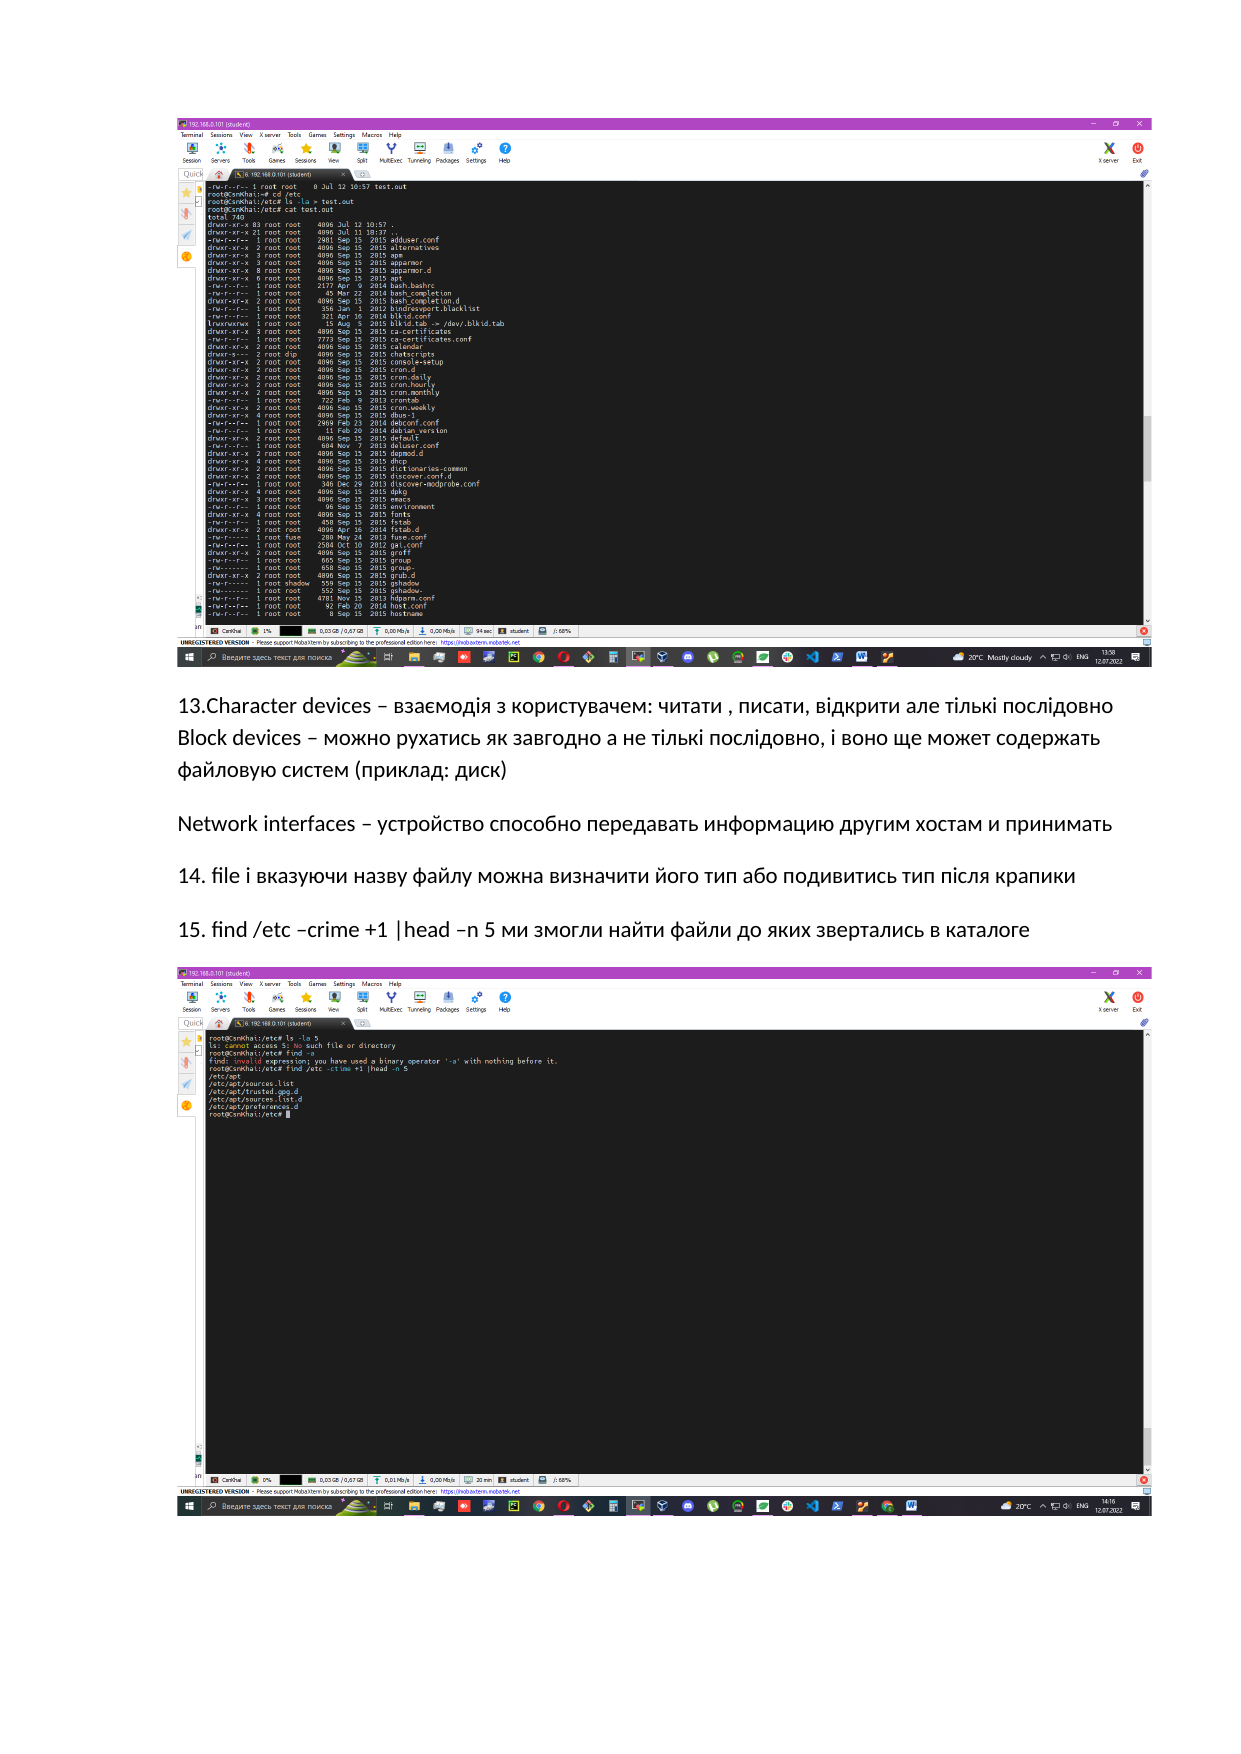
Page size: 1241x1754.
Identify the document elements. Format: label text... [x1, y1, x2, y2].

text 14. file і вказуючи назву файлу можна визначити його тип або подивитись тип після крапики [177, 862, 1152, 890]
picture [177, 118, 1152, 667]
text 13.Character devices – взаємодія з користувачем: читати , писати, відкрити але тількі послідовно Block devices – можно рухатись як завгодно а не тількі послідовно, і воно ще может содержать файловую систем (приклад: диск) [177, 691, 1152, 784]
text 15. find /etc –crime +1 |head –n 5 ми змогли найти файли до яких звертались в каталоге [177, 915, 1152, 943]
text Network interfaces – устройство способно передавать информацию другим хостам и принимать [177, 809, 1152, 837]
picture [177, 967, 1152, 1516]
